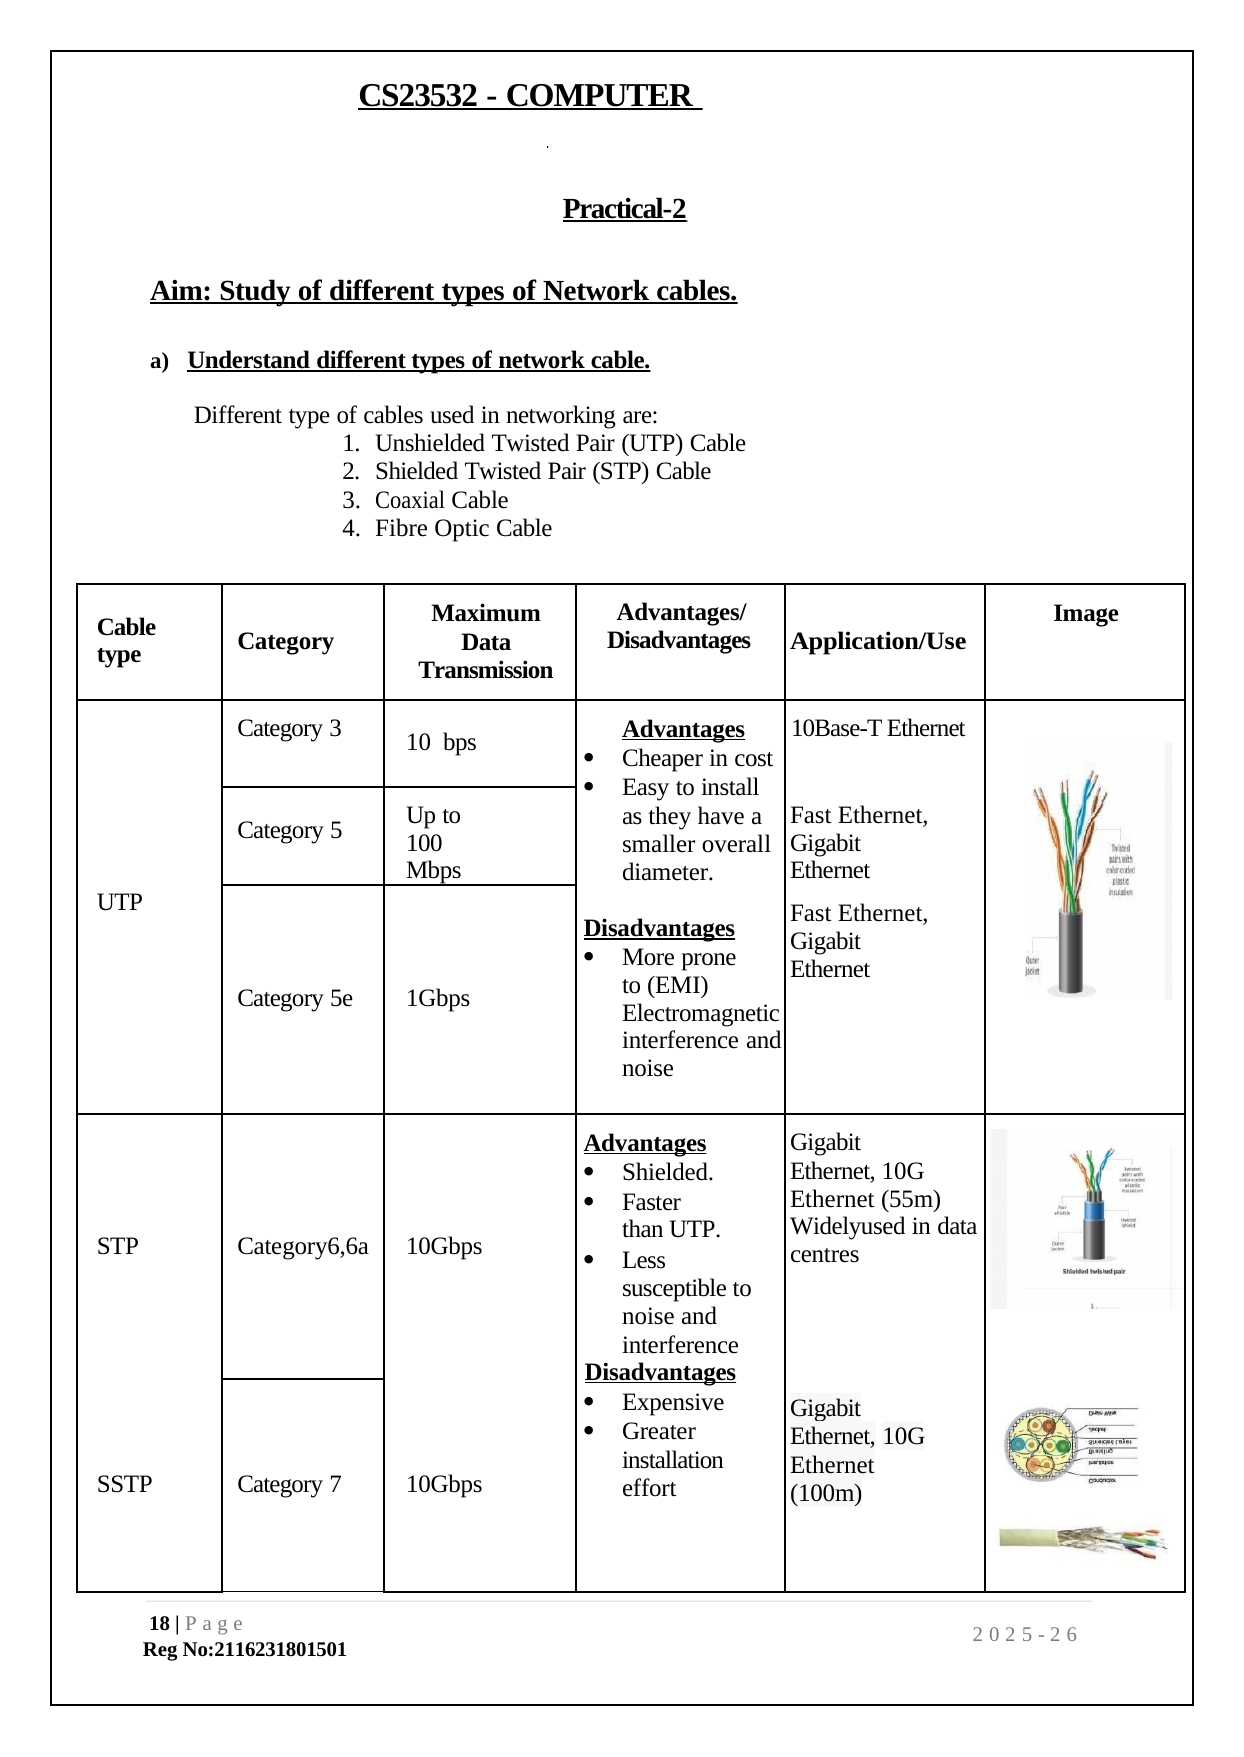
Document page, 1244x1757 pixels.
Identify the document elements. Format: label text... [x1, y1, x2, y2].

table_header Advantages/ Disadvantages [577, 585, 784, 699]
list Understand different types of network cable. [150, 345, 1185, 374]
table_cell 10Gbps [385, 1115, 575, 1378]
table_cell Up to 100 Mbps [385, 788, 575, 884]
table_header Maximum Data Transmission [385, 585, 575, 699]
picture [993, 1403, 1169, 1567]
table_cell Advantages Shielded. Faster than UTP. Less susceptible to noise and interference Disadvantages Expensive Greater installation effort [577, 1115, 784, 1591]
picture [990, 1129, 1184, 1309]
picture [1025, 743, 1173, 1000]
subtitle Practical-2 [408, 191, 842, 225]
list Shielded Twisted Pair (STP) Cable [342, 457, 1185, 485]
table_cell Gigabit Ethernet, 10G Ethernet (55m) Widelyused in data centres [786, 1115, 984, 1378]
text Different type of cables used in networking are: [194, 400, 1185, 429]
table_cell 1Gbps [385, 886, 575, 1112]
table_header Application/Use [786, 585, 984, 699]
list Unshielded Twisted Pair (UTP) Cable [342, 429, 1185, 457]
table_cell Category 3 [223, 701, 383, 786]
table_cell 10Base-T Ethernet [786, 701, 984, 786]
table_cell Category 7 [223, 1380, 383, 1591]
list Coaxial Cable [342, 485, 1185, 514]
table_cell [986, 1115, 1184, 1591]
list Fibre Optic Cable [342, 514, 1185, 542]
table_header Cable type [78, 585, 221, 699]
table_cell [986, 701, 1184, 1112]
table_cell Fast Ethernet, Gigabit Ethernet [786, 884, 984, 1112]
table_cell Category6,6a [223, 1115, 383, 1378]
table_cell 10Gbps [385, 1378, 575, 1591]
table_cell Fast Ethernet, Gigabit Ethernet [786, 786, 984, 884]
table_cell Gigabit Ethernet, 10G Ethernet (100m) [786, 1378, 984, 1591]
table_cell Category 5 [223, 788, 383, 884]
table_cell UTP [78, 701, 221, 1112]
table_cell Category 5e [223, 886, 383, 1112]
table_header Category [223, 585, 383, 699]
table_header Image [986, 585, 1184, 699]
table_cell Advantages Cheaper in cost Easy to install as they have a smaller overall diameter. Disadvantages More prone to (EMI) Electromagnetic interference and noise [577, 701, 784, 1112]
text Aim: Study of different types of Network cables. [150, 273, 1185, 307]
table_cell STP [78, 1115, 221, 1378]
table_cell 10 bps [385, 701, 575, 786]
table_cell SSTP [78, 1378, 221, 1591]
